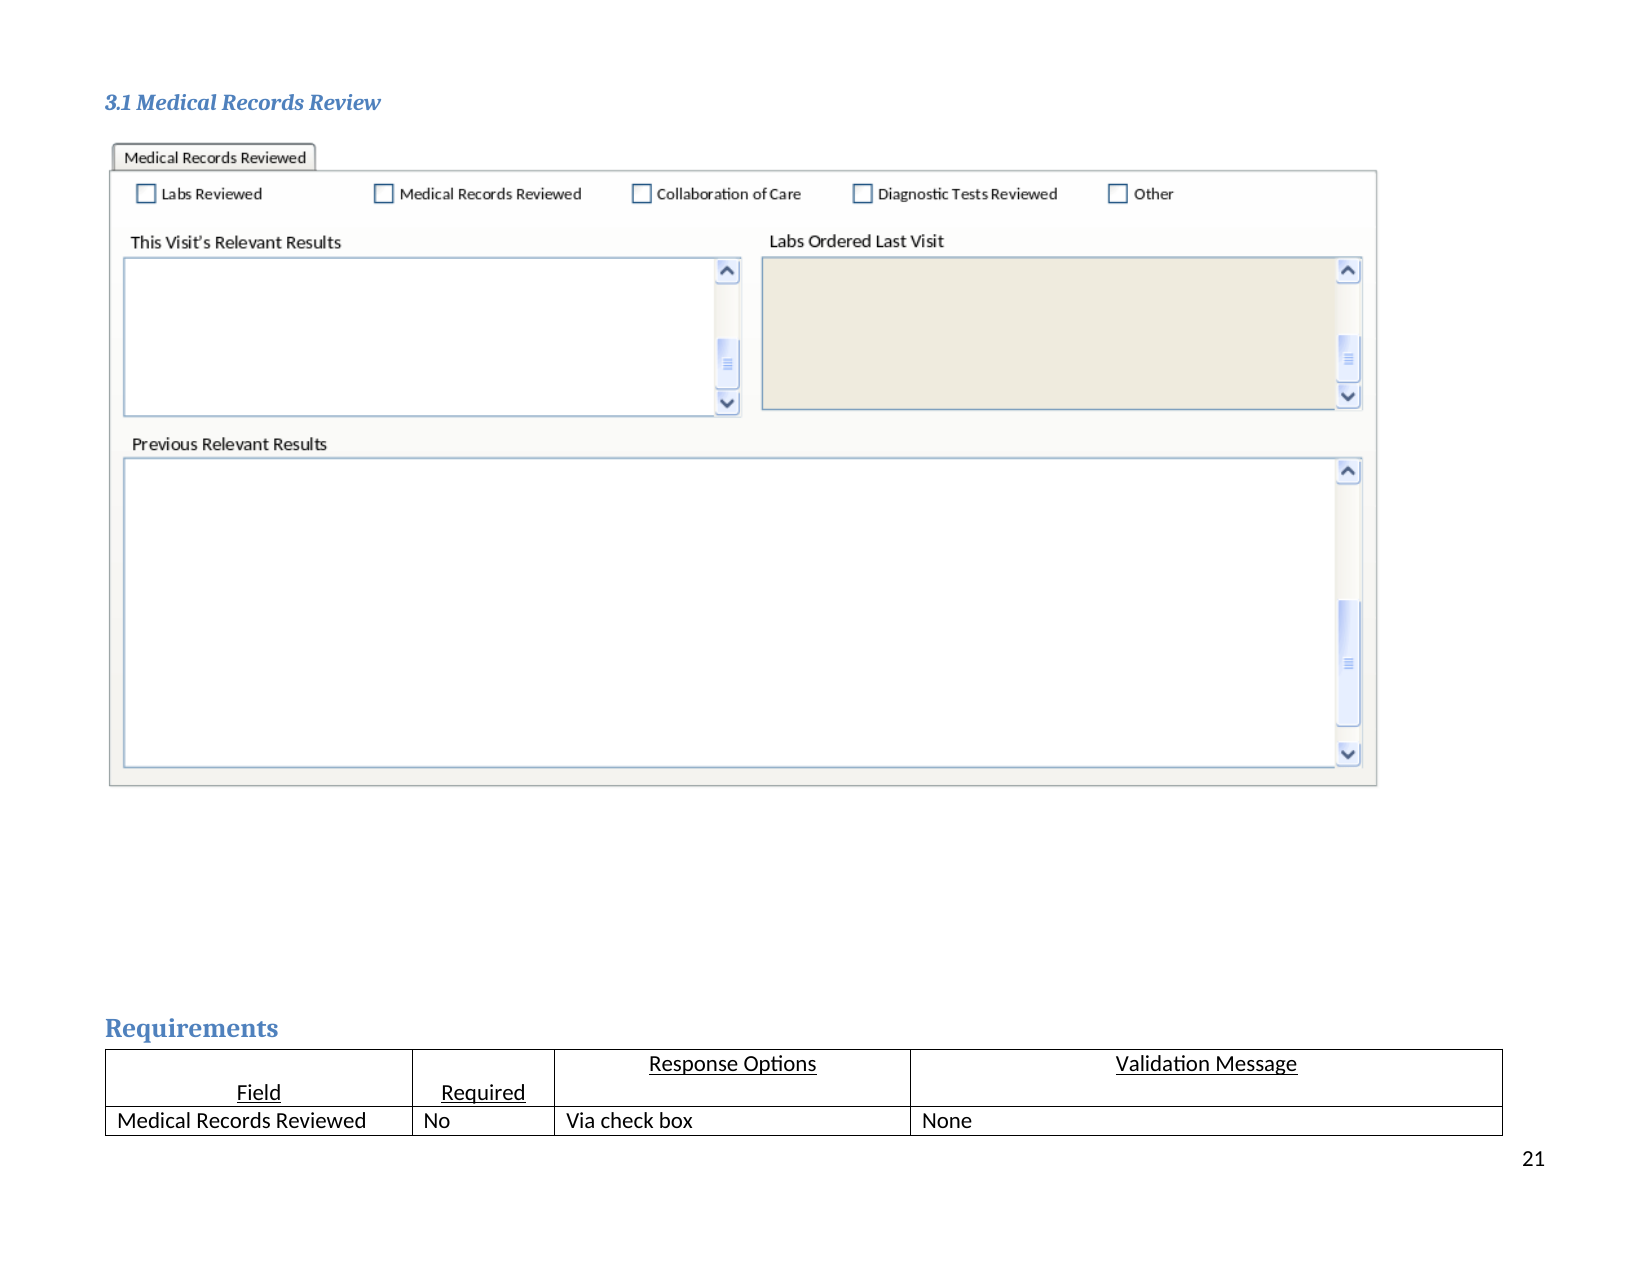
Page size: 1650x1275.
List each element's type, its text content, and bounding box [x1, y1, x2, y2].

table_header Field [106, 1050, 412, 1106]
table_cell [555, 1107, 910, 1135]
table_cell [106, 1107, 412, 1135]
table_cell No [413, 1107, 554, 1135]
subtitle Requirements [105, 1013, 1545, 1044]
table_header Validation Message [911, 1050, 1502, 1106]
table_header Response Options [555, 1050, 910, 1106]
table_header Required [413, 1050, 554, 1106]
table_cell None [911, 1107, 1502, 1135]
subtitle 3.1 Medical Records Review [105, 90, 1545, 116]
